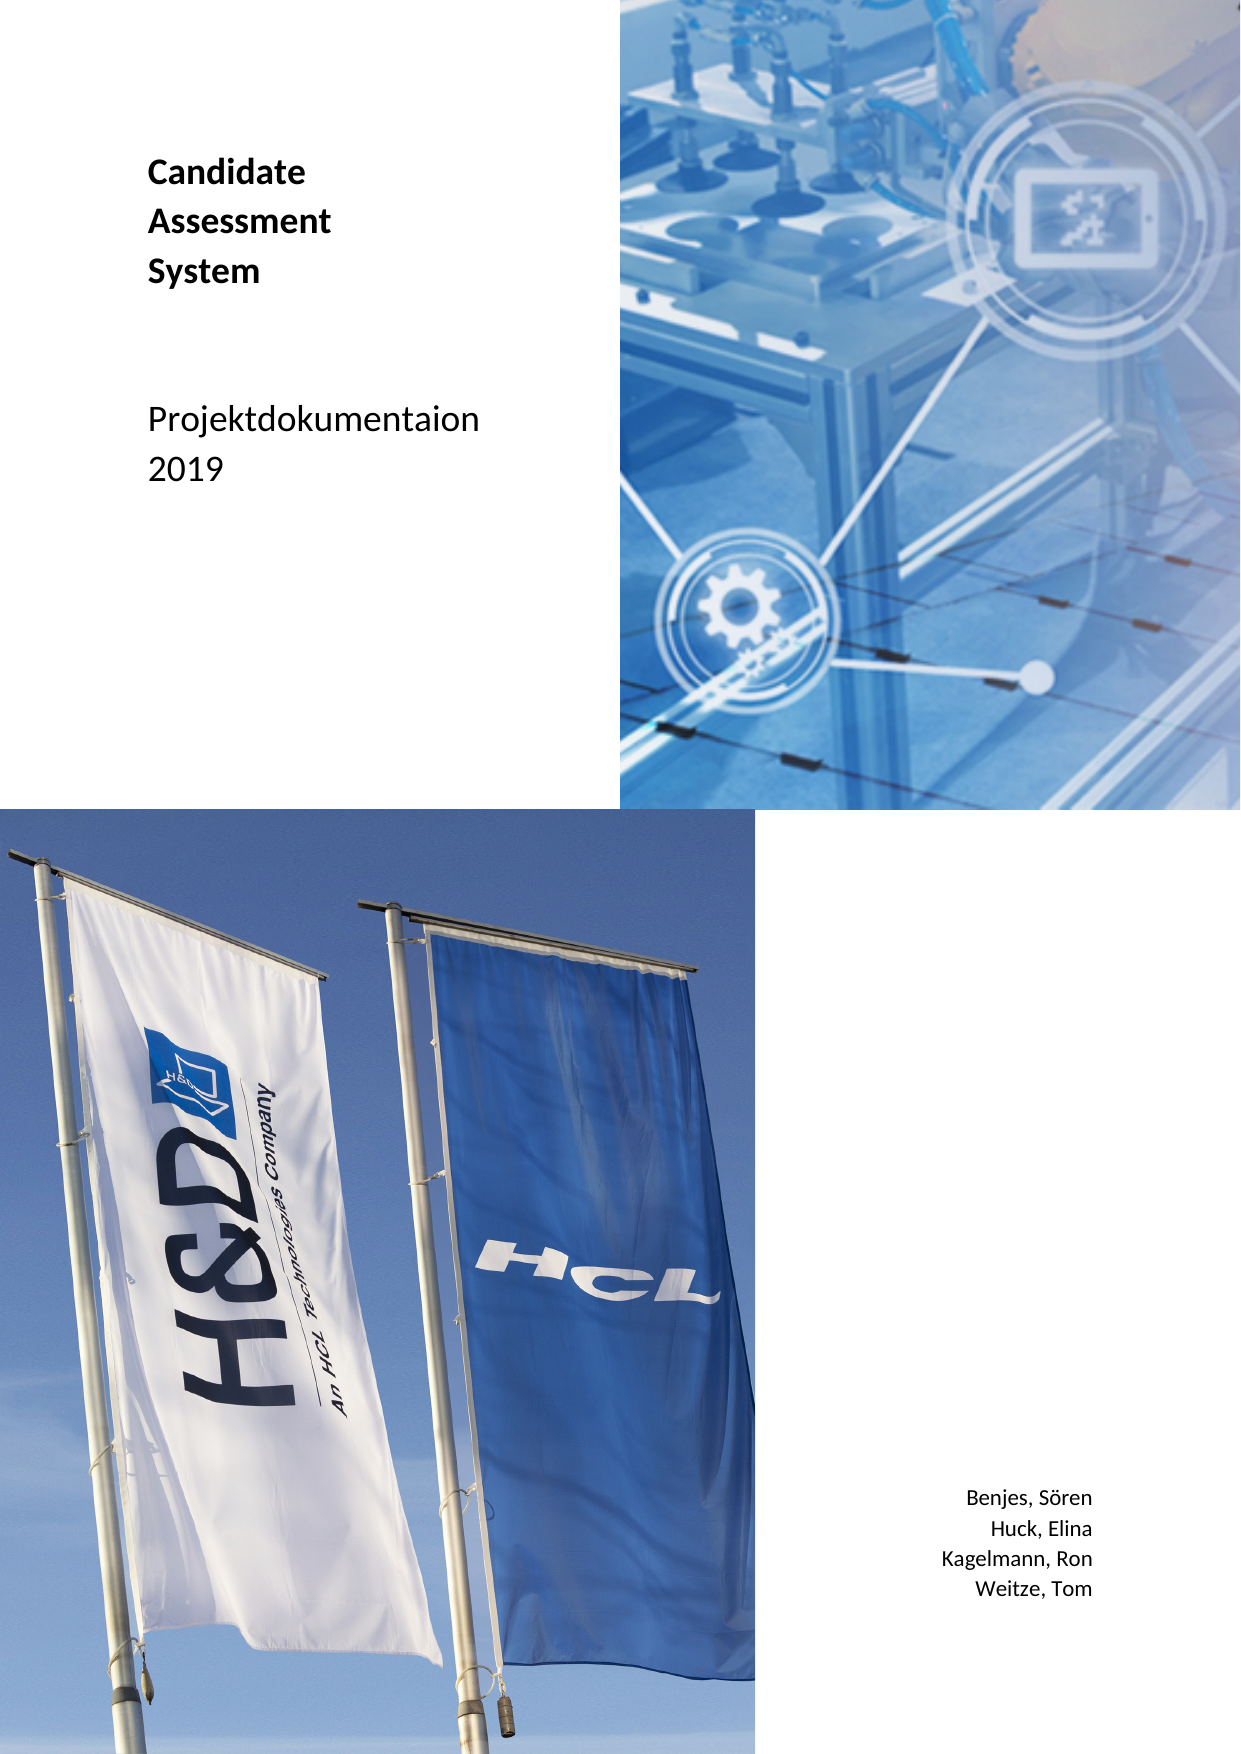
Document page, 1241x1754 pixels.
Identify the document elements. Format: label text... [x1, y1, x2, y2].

text Kagelmann, Ron [148, 1544, 1093, 1572]
text Assessment [148, 197, 1093, 243]
text System [148, 247, 1093, 292]
text Weitze, Tom [148, 1574, 1093, 1602]
text Benjes, Sören [148, 1483, 1093, 1512]
text Huck, Elina [148, 1514, 1093, 1542]
text 2019 [148, 444, 1093, 490]
picture [0, 0, 1241, 1754]
text Projektdokumentaion [148, 395, 1093, 441]
text Candidate [148, 148, 1093, 193]
